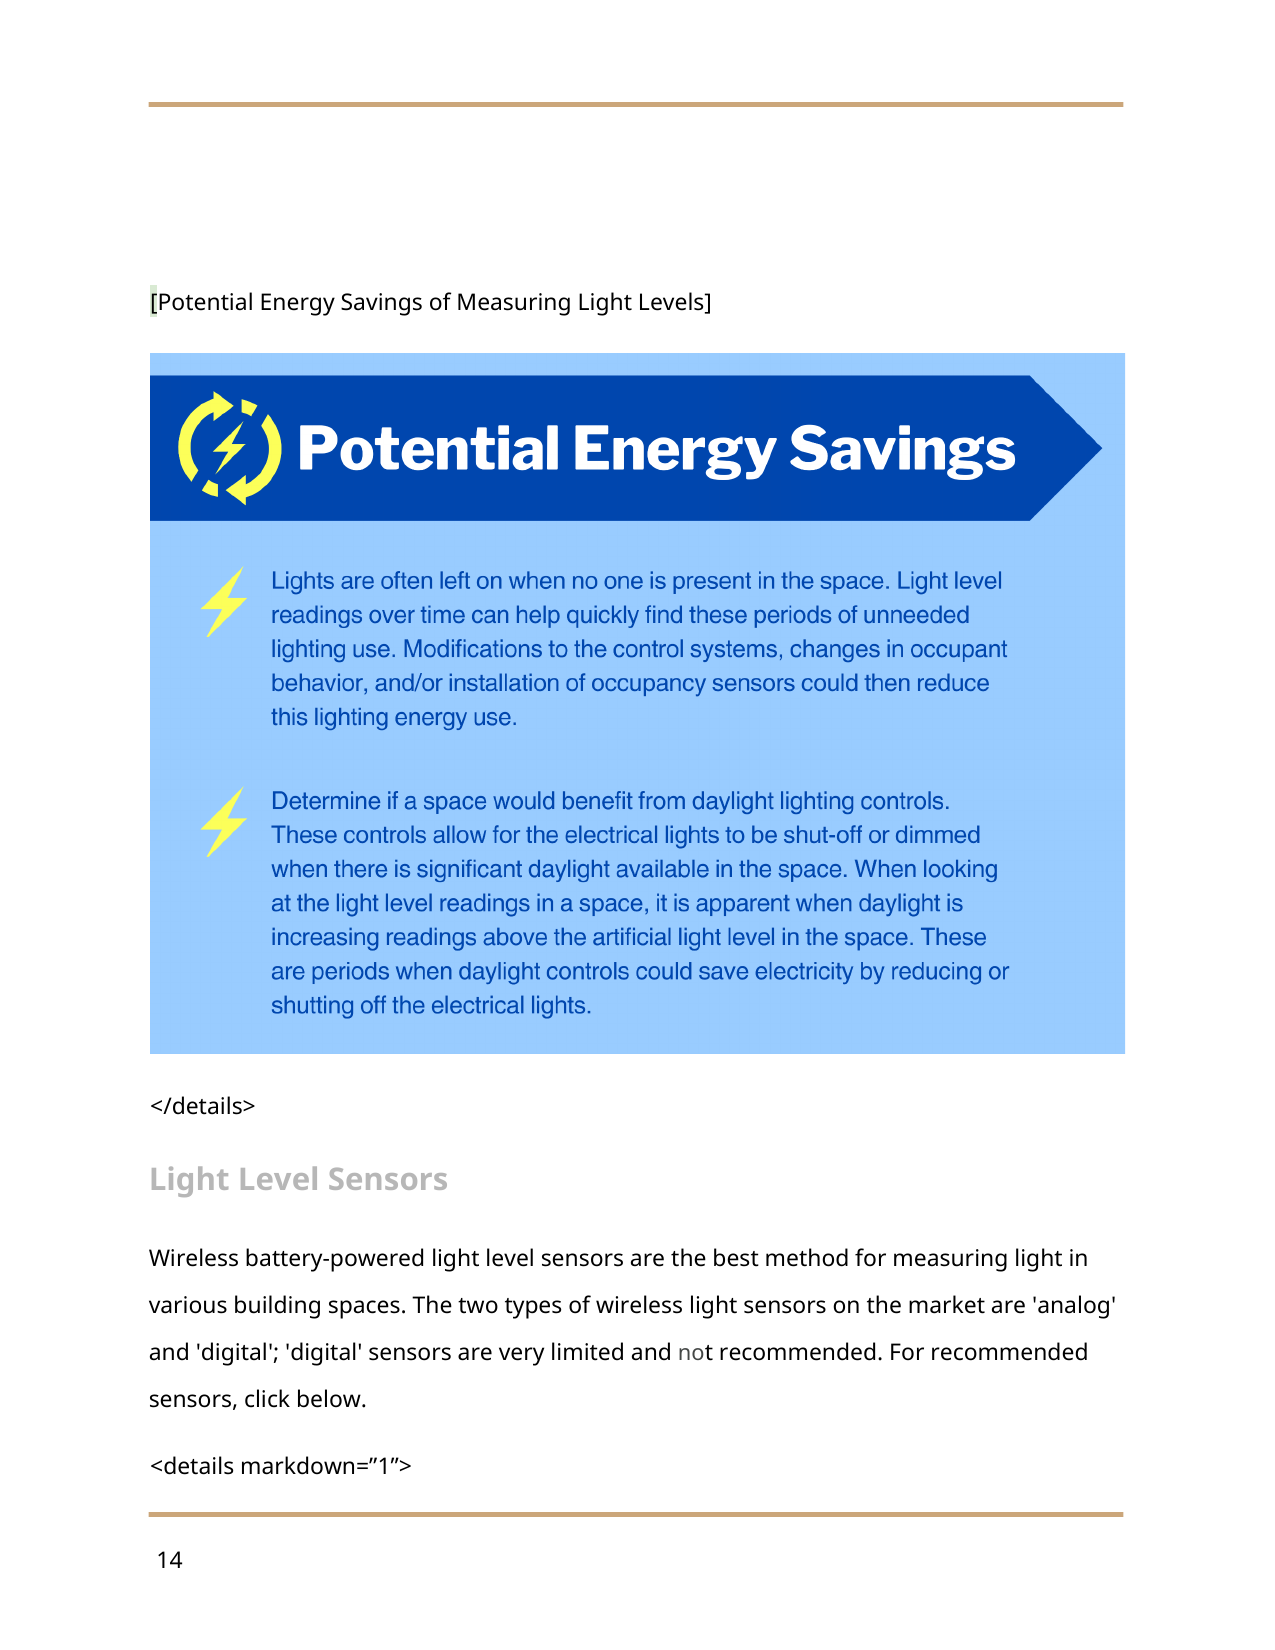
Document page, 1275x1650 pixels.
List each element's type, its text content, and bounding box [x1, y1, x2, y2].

text <details markdown=”1”> [150, 1450, 1125, 1482]
text </details> [150, 1089, 1125, 1121]
text [Potential Energy Savings of Measuring Light Levels] [157, 285, 1125, 317]
subtitle Light Level Sensors [148, 1157, 1125, 1200]
text Wireless battery-powered light level sensors are the best method for measuring light in various building spaces. The two types of wireless light sensors on the market are 'analog' and 'digital'; 'digital' sensors are very limited and not recommended. For recommended sensors, click below. [148, 1242, 1125, 1414]
picture [148, 1512, 1124, 1517]
picture [148, 102, 1124, 107]
picture [150, 353, 1125, 1054]
